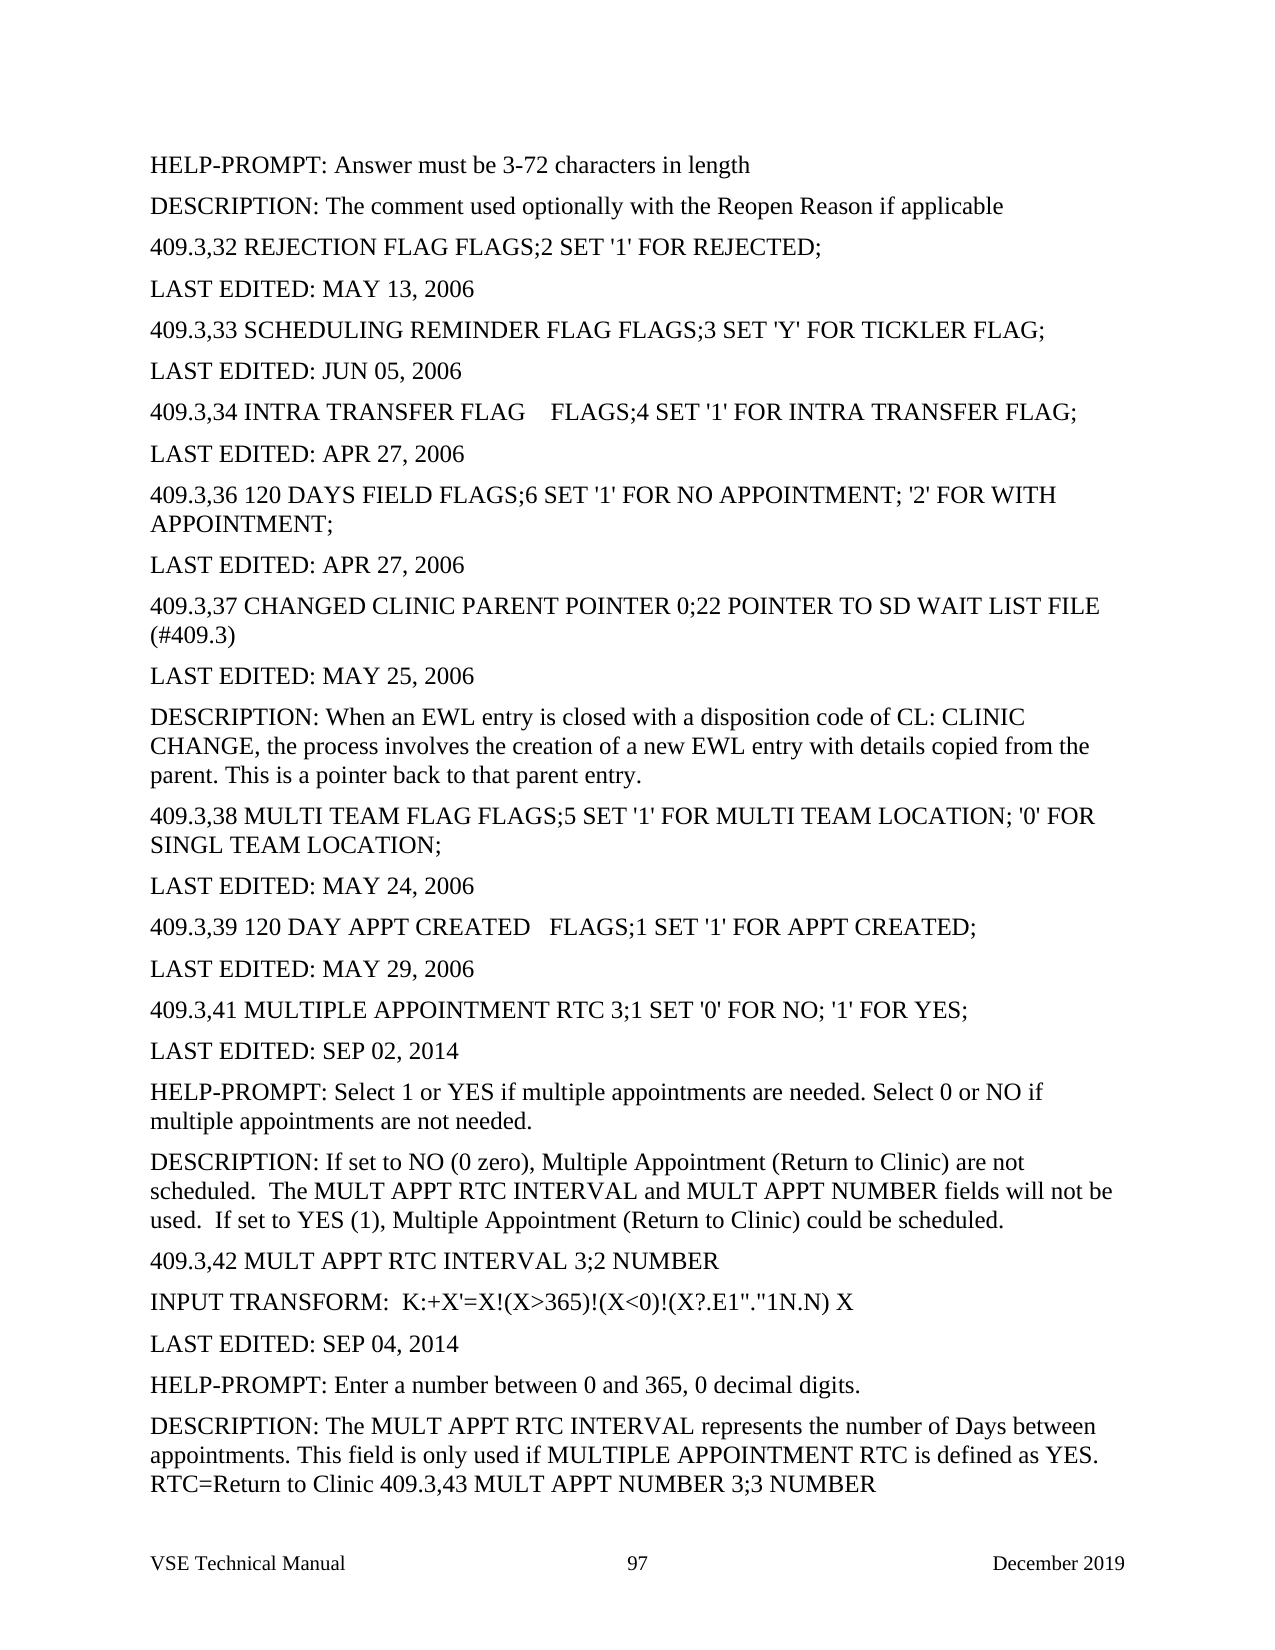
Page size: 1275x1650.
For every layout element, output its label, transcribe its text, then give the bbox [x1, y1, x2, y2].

text DESCRIPTION: When an EWL entry is closed with a disposition code of CL: CLINIC CHANGE, the process involves the creation of a new EWL entry with details copied from the parent. This is a pointer back to that parent entry. [150, 702, 1125, 789]
text LAST EDITED: MAY 24, 2006 [150, 871, 1125, 900]
text 409.3,37 CHANGED CLINIC PARENT POINTER 0;22 POINTER TO SD WAIT LIST FILE (#409.3) [150, 591, 1125, 649]
text 409.3,39 120 DAY APPT CREATED FLAGS;1 SET '1' FOR APPT CREATED; [150, 912, 1125, 941]
text LAST EDITED: SEP 02, 2014 [150, 1036, 1125, 1065]
text LAST EDITED: MAY 25, 2006 [150, 661, 1125, 690]
text 409.3,42 MULT APPT RTC INTERVAL 3;2 NUMBER [150, 1246, 1125, 1275]
text LAST EDITED: MAY 13, 2006 [150, 274, 1125, 302]
text 409.3,32 REJECTION FLAG FLAGS;2 SET '1' FOR REJECTED; [150, 232, 1125, 261]
text LAST EDITED: JUN 05, 2006 [150, 356, 1125, 385]
text DESCRIPTION: The MULT APPT RTC INTERVAL represents the number of Days between appointments. This field is only used if MULTIPLE APPOINTMENT RTC is defined as YES. RTC=Return to Clinic 409.3,43 MULT APPT NUMBER 3;3 NUMBER [150, 1411, 1125, 1497]
text LAST EDITED: MAY 29, 2006 [150, 954, 1125, 982]
text INPUT TRANSFORM: K:+X'=X!(X>365)!(X<0)!(X?.E1"."1N.N) X [150, 1287, 1125, 1316]
text 409.3,33 SCHEDULING REMINDER FLAG FLAGS;3 SET 'Y' FOR TICKLER FLAG; [150, 315, 1125, 344]
text 409.3,34 INTRA TRANSFER FLAG FLAGS;4 SET '1' FOR INTRA TRANSFER FLAG; [150, 397, 1125, 426]
text HELP-PROMPT: Select 1 or YES if multiple appointments are needed. Select 0 or NO if multiple appointments are not needed. [150, 1077, 1125, 1135]
text LAST EDITED: APR 27, 2006 [150, 550, 1125, 579]
text DESCRIPTION: The comment used optionally with the Reopen Reason if applicable [150, 191, 1125, 220]
text 409.3,41 MULTIPLE APPOINTMENT RTC 3;1 SET '0' FOR NO; '1' FOR YES; [150, 995, 1125, 1024]
text LAST EDITED: SEP 04, 2014 [150, 1329, 1125, 1357]
text HELP-PROMPT: Enter a number between 0 and 365, 0 decimal digits. [150, 1370, 1125, 1399]
text 409.3,36 120 DAYS FIELD FLAGS;6 SET '1' FOR NO APPOINTMENT; '2' FOR WITH APPOINTMENT; [150, 480, 1125, 537]
text HELP-PROMPT: Answer must be 3-72 characters in length [150, 150, 1125, 179]
text 409.3,38 MULTI TEAM FLAG FLAGS;5 SET '1' FOR MULTI TEAM LOCATION; '0' FOR SINGL TEAM LOCATION; [150, 801, 1125, 859]
text LAST EDITED: APR 27, 2006 [150, 439, 1125, 467]
text DESCRIPTION: If set to NO (0 zero), Multiple Appointment (Return to Clinic) are not scheduled. The MULT APPT RTC INTERVAL and MULT APPT NUMBER fields will not be used. If set to YES (1), Multiple Appointment (Return to Clinic) could be scheduled. [150, 1147, 1125, 1234]
